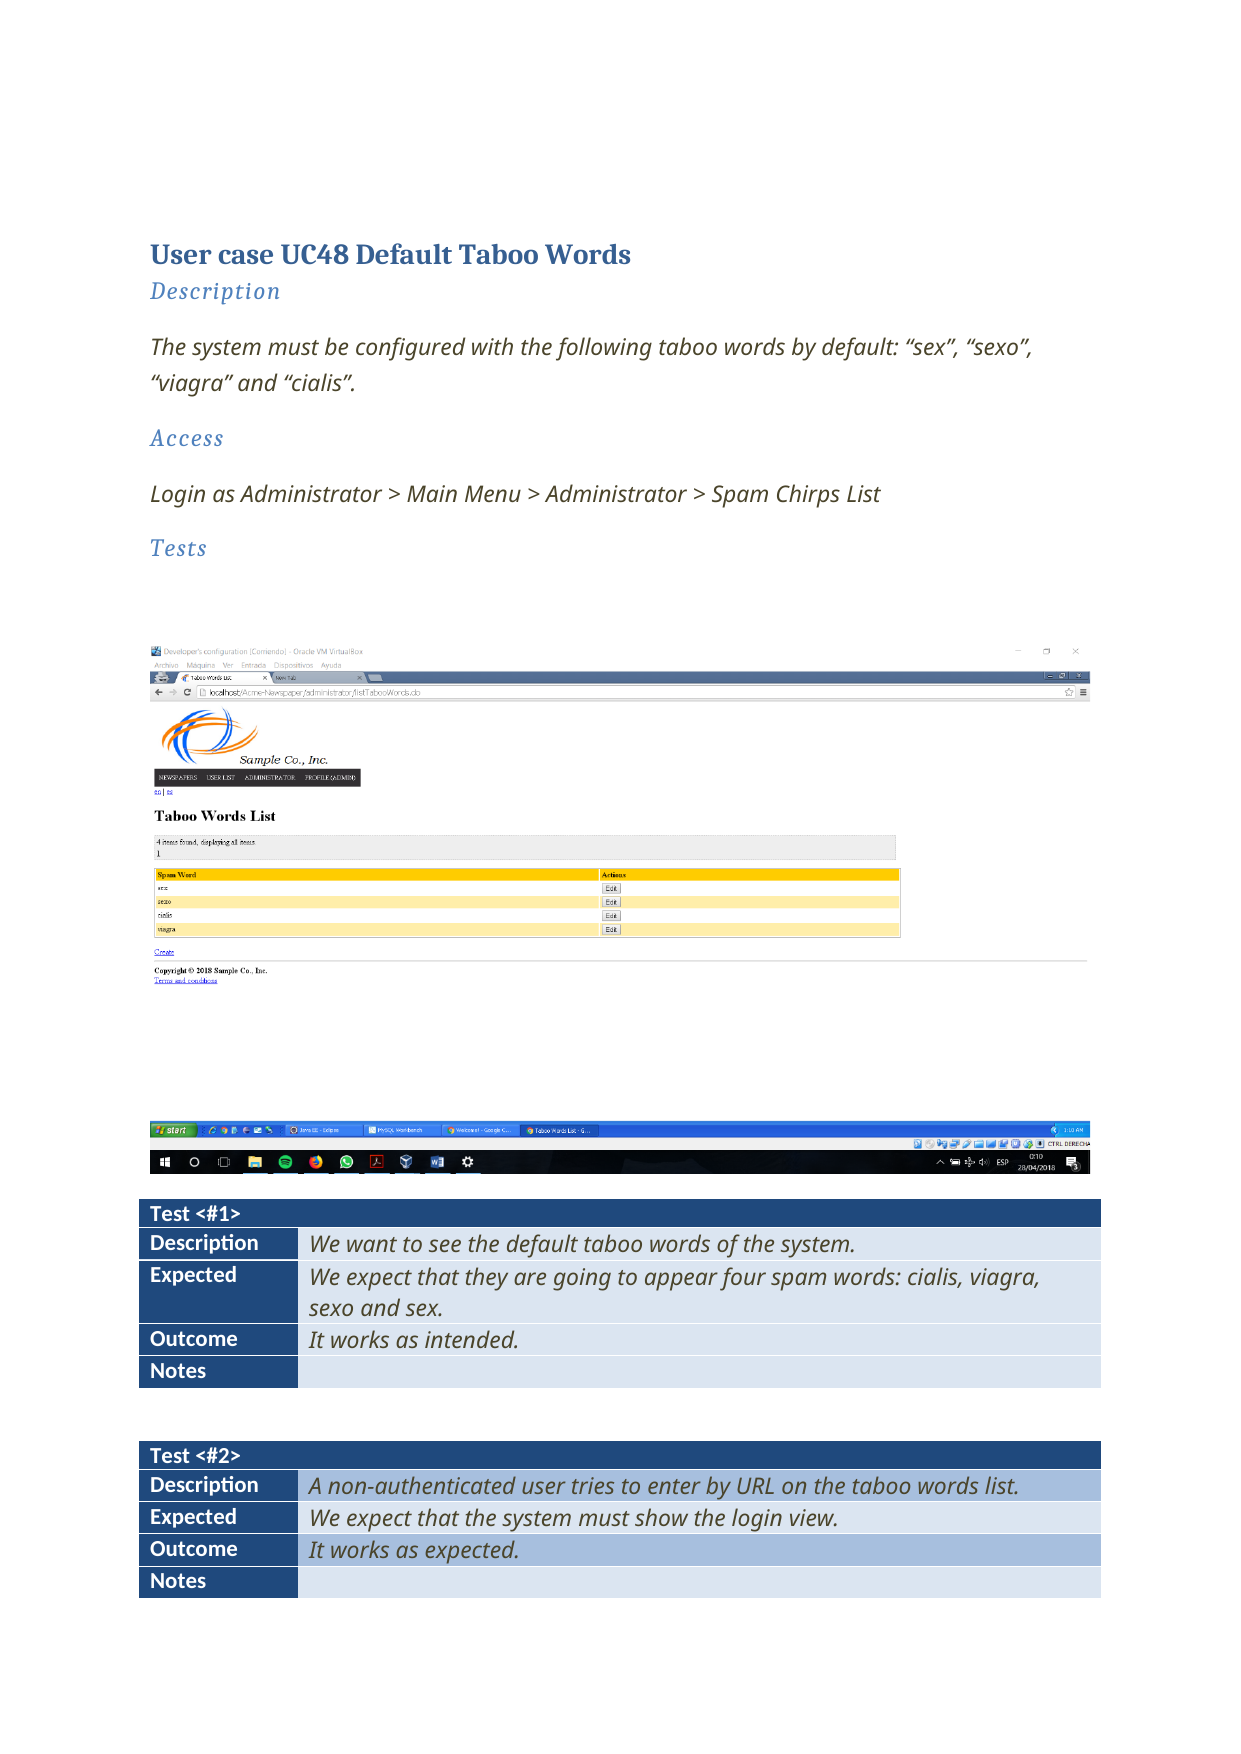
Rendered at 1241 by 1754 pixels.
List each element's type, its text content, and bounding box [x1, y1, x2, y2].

table_cell It works as intended. [298, 1324, 1101, 1355]
table_cell [298, 1356, 1101, 1388]
table_cell A non-authenticated user tries to enter by URL on the taboo words list. [298, 1470, 1101, 1501]
table_cell Notes [139, 1567, 298, 1598]
table_header Test <#1> [139, 1199, 1101, 1227]
subtitle Access [150, 424, 1090, 452]
table_cell Outcome [139, 1534, 298, 1566]
table_cell We expect that the system must show the login view. [298, 1502, 1101, 1533]
table_cell It works as expected. [298, 1534, 1101, 1566]
table_cell Description [139, 1470, 298, 1501]
table_cell [298, 1567, 1101, 1598]
table_cell We want to see the default taboo words of the system. [298, 1228, 1101, 1259]
text Login as Administrator > Main Menu > Administrator > Spam Chirps List [150, 477, 1090, 509]
subtitle Description [150, 277, 1090, 306]
table_cell Notes [139, 1356, 298, 1388]
table_cell Outcome [139, 1324, 298, 1355]
text The system must be configured with the following taboo words by default: “sex”, “sexo”, “viagra” and “cialis”. [150, 331, 1090, 398]
picture [150, 645, 1091, 1174]
subtitle Tests [150, 534, 1090, 563]
subtitle User case UC48 Default Taboo Words [150, 238, 1090, 272]
table_cell Expected [139, 1502, 298, 1533]
table_header Test <#2> [139, 1441, 1101, 1469]
table_cell We expect that they are going to appear four spam words: cialis, viagra, sexo and sex. [298, 1261, 1101, 1323]
table_cell Expected [139, 1261, 298, 1323]
table_cell Description [139, 1228, 298, 1259]
